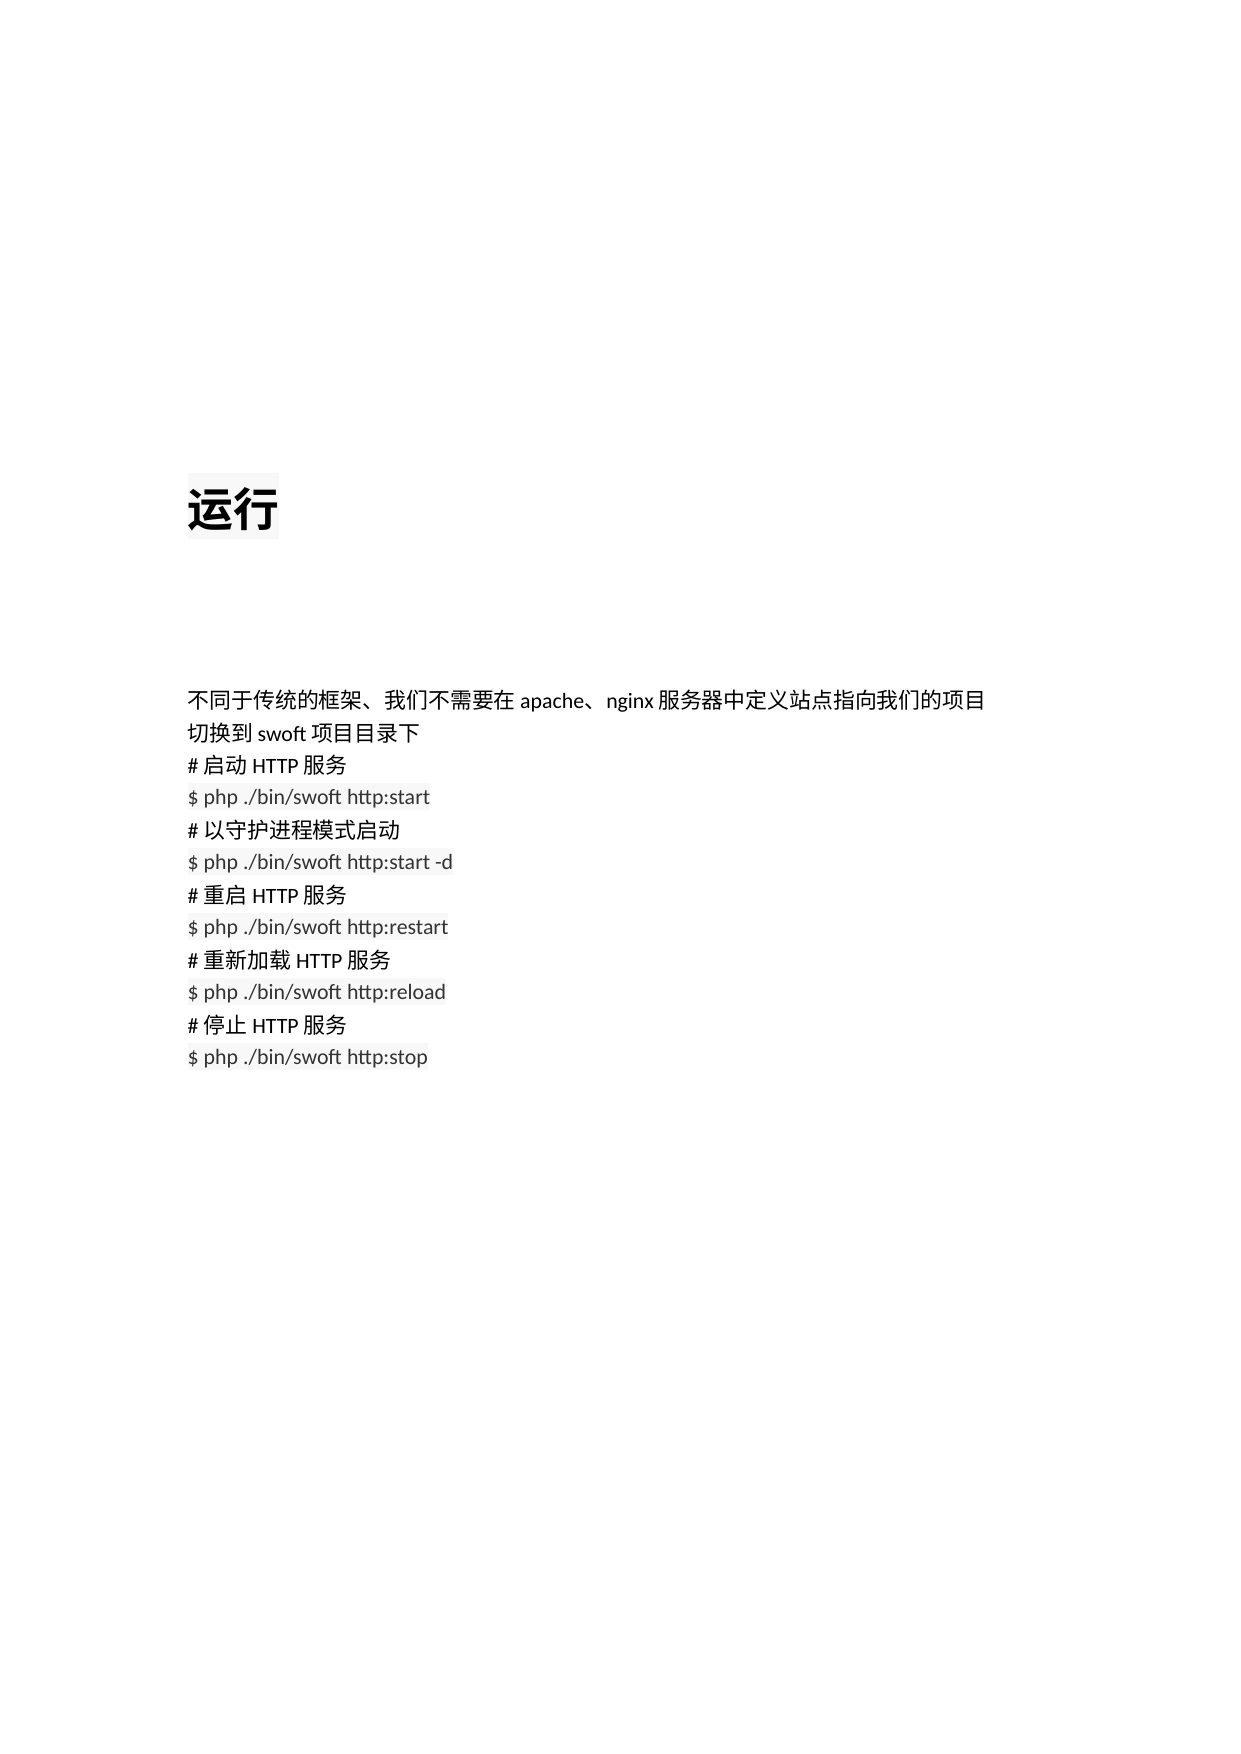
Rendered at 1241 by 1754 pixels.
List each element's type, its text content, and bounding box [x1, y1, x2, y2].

text $ php ./bin/swoft http:start -d [187, 845, 1053, 878]
text # 以守护进程模式启动 [187, 813, 1053, 845]
subtitle 运行 [187, 457, 1053, 555]
text $ php ./bin/swoft http:start [187, 780, 1053, 813]
text $ php ./bin/swoft http:reload [187, 975, 1053, 1008]
text # 重新加载 HTTP 服务 [187, 943, 1053, 975]
text # 重启 HTTP 服务 [187, 878, 1053, 910]
text 不同于传统的框架、我们不需要在apache、nginx服务器中定义站点指向我们的项目 [187, 683, 1053, 715]
text $ php ./bin/swoft http:restart [187, 910, 1053, 943]
text # 停止 HTTP 服务 [187, 1008, 1053, 1040]
text $ php ./bin/swoft http:stop [187, 1040, 1053, 1073]
text # 启动 HTTP 服务 [187, 748, 1053, 780]
text 切换到swoft项目目录下 [187, 715, 1053, 748]
